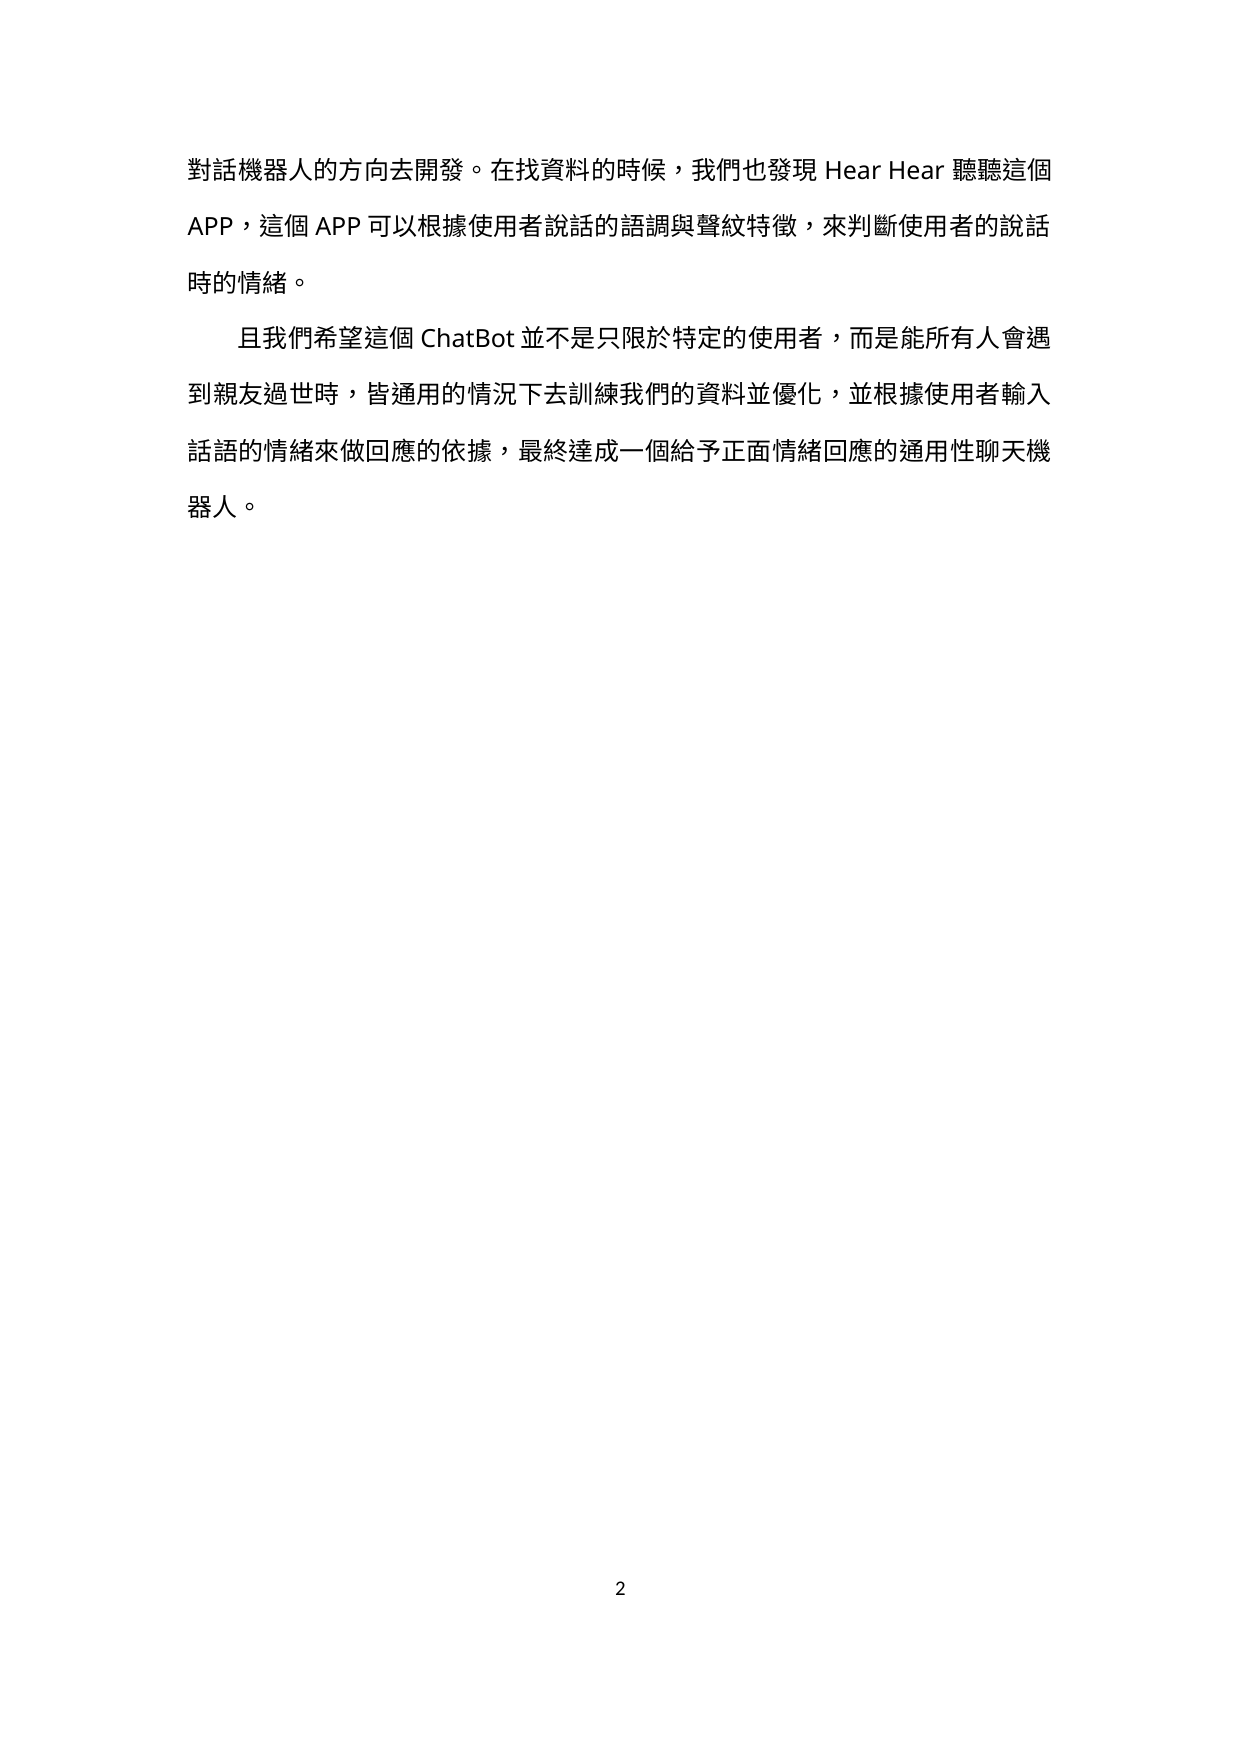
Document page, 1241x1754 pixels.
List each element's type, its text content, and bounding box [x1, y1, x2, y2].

list 且我們希望這個ChatBot並不是只限於特定的使用者，而是能所有人會遇到親友過世時，皆通用的情況下去訓練我們的資料並優化，並根據使用者輸入話語的情緒來做回應的依據，最終達成一個給予正面情緒回應的通用性聊天機器人。 [187, 318, 1053, 524]
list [187, 150, 1053, 300]
